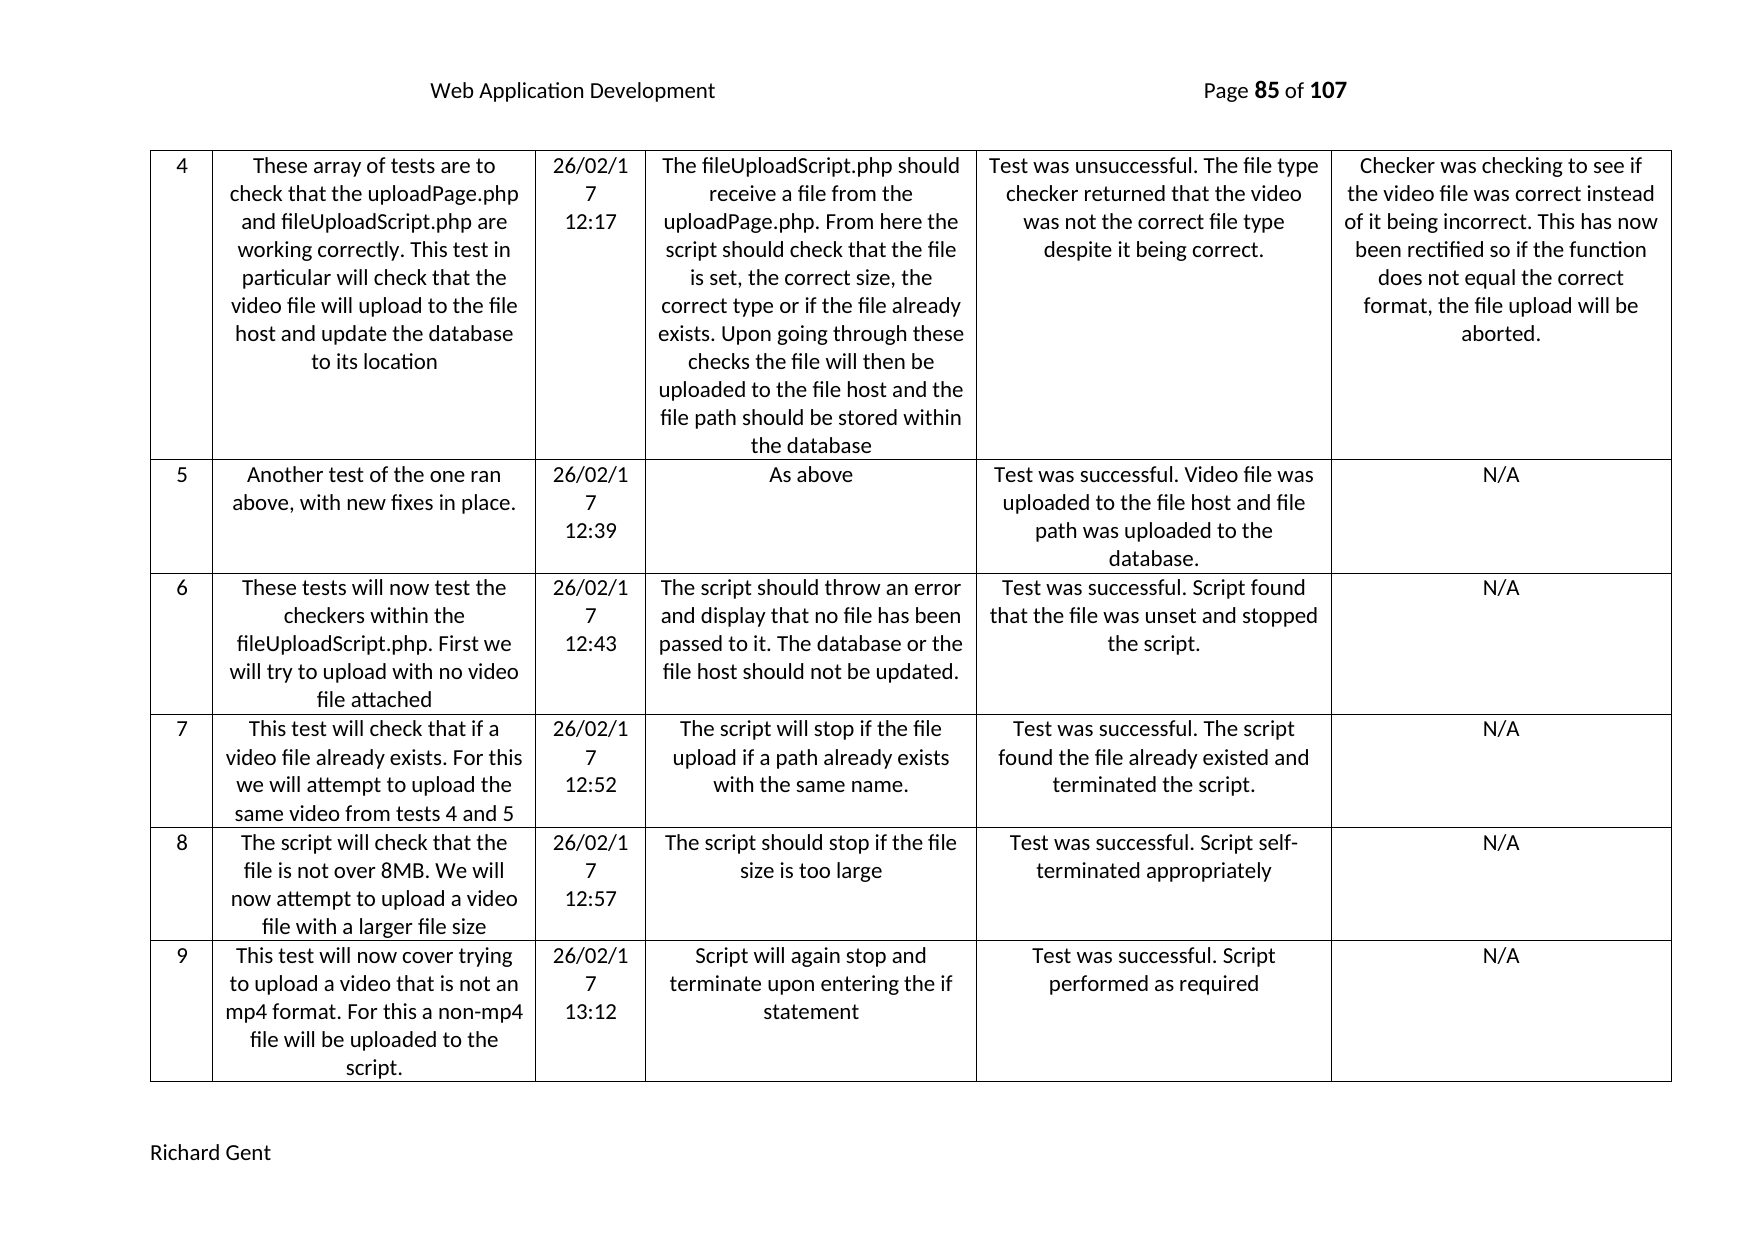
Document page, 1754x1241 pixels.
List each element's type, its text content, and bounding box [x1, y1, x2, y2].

table_cell As above [646, 460, 976, 572]
table_cell N/A [1332, 460, 1671, 572]
table_cell These array of tests are to check that the uploadPage.php and fileUploadScript.php are working correctly. This test in particular will check that the video file will upload to the file host and update the database to its location [213, 151, 535, 459]
table_cell 26/02/17 12:57 [536, 828, 645, 940]
table_cell N/A [1332, 941, 1671, 1081]
table_cell 5 [151, 460, 212, 572]
table_cell 26/02/17 12:39 [536, 460, 645, 572]
table_cell These tests will now test the checkers within the fileUploadScript.php. First we will try to upload with no video file attached [213, 574, 535, 713]
table_cell N/A [1332, 828, 1671, 940]
table_cell 26/02/17 13:12 [536, 941, 645, 1081]
table_cell 6 [151, 574, 212, 713]
table_cell 9 [151, 941, 212, 1081]
table_cell The fileUploadScript.php should receive a file from the uploadPage.php. From here the script should check that the file is set, the correct size, the correct type or if the file already exists. Upon going through these checks the file will then be uploaded to the file host and the file path should be stored within the database [646, 151, 976, 459]
table_cell 26/02/17 12:17 [536, 151, 645, 459]
table_cell Test was successful. Script performed as required [977, 941, 1331, 1081]
table_cell Checker was checking to see if the video file was correct instead of it being incorrect. This has now been rectified so if the function does not equal the correct format, the file upload will be aborted. [1332, 151, 1671, 459]
table_cell N/A [1332, 715, 1671, 827]
table_cell Test was successful. The script found the file already existed and terminated the script. [977, 715, 1331, 827]
table_cell Test was unsuccessful. The file type checker returned that the video was not the correct file type despite it being correct. [977, 151, 1331, 459]
table_cell 8 [151, 828, 212, 940]
table_cell 26/02/17 12:52 [536, 715, 645, 827]
table_cell The script will stop if the file upload if a path already exists with the same name. [646, 715, 976, 827]
table_cell Test was successful. Script found that the file was unset and stopped the script. [977, 574, 1331, 713]
table_cell Test was successful. Script self-terminated appropriately [977, 828, 1331, 940]
table_cell Script will again stop and terminate upon entering the if statement [646, 941, 976, 1081]
table_cell Test was successful. Video file was uploaded to the file host and file path was uploaded to the database. [977, 460, 1331, 572]
table_cell 7 [151, 715, 212, 827]
table_cell Another test of the one ran above, with new fixes in place. [213, 460, 535, 572]
table_cell This test will check that if a video file already exists. For this we will attempt to upload the same video from tests 4 and 5 [213, 715, 535, 827]
table_cell The script will check that the file is not over 8MB. We will now attempt to upload a video file with a larger file size [213, 828, 535, 940]
table_cell 4 [151, 151, 212, 459]
table_cell 26/02/17 12:43 [536, 574, 645, 713]
table_cell N/A [1332, 574, 1671, 713]
table_cell This test will now cover trying to upload a video that is not an mp4 format. For this a non-mp4 file will be uploaded to the script. [213, 941, 535, 1081]
table_cell The script should stop if the file size is too large [646, 828, 976, 940]
table_cell The script should throw an error and display that no file has been passed to it. The database or the file host should not be updated. [646, 574, 976, 713]
